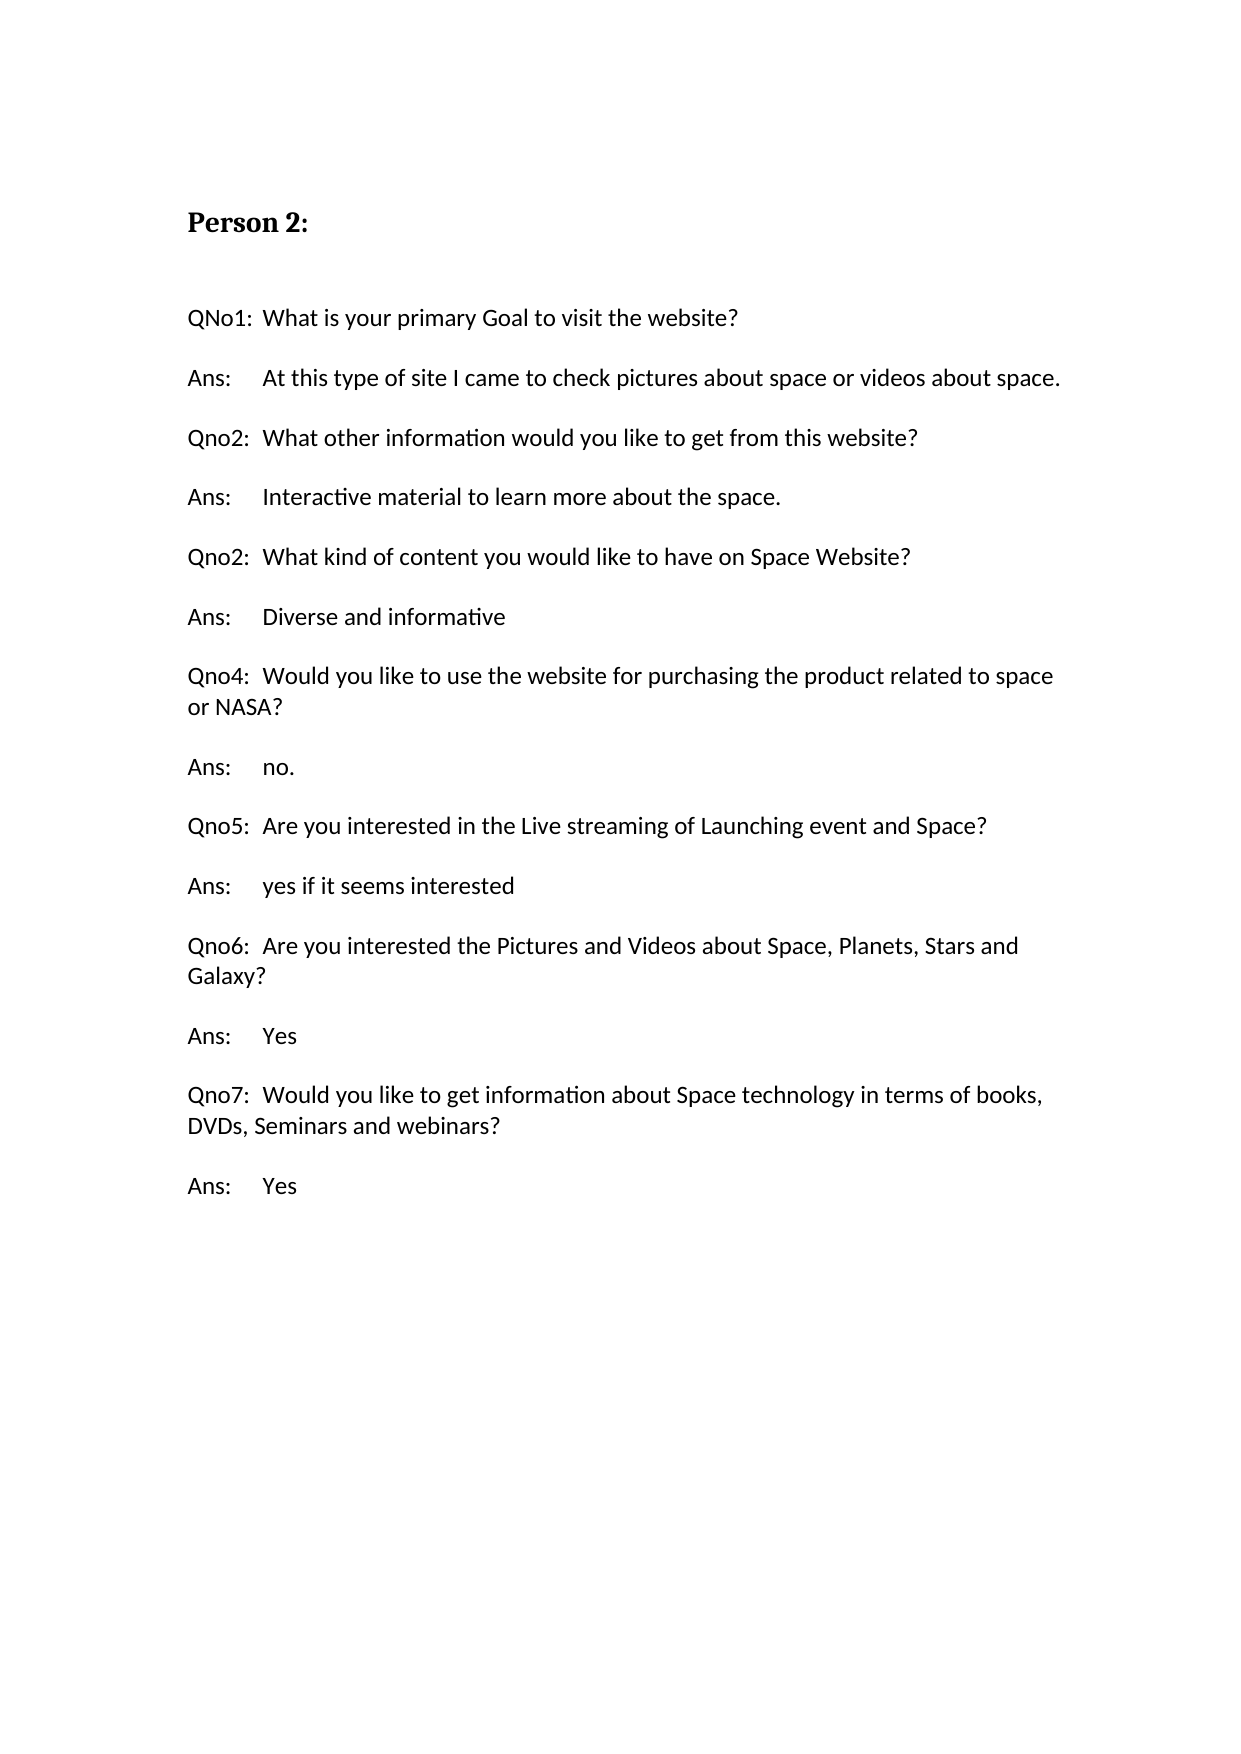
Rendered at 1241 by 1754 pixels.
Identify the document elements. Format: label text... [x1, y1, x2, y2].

text Qno4: Would you like to use the website for purchasing the product related to space or NASA? [187, 661, 1064, 722]
text Qno5: Are you interested in the Live streaming of Launching event and Space? [187, 810, 1064, 841]
text Ans: no. [187, 751, 1064, 781]
text Qno7: Would you like to get information about Space technology in terms of books, DVDs, Seminars and webinars? [187, 1080, 1064, 1141]
text Qno6: Are you interested the Pictures and Videos about Space, Planets, Stars and Galaxy? [187, 930, 1064, 991]
text Qno2: What other information would you like to get from this website? [187, 422, 1064, 452]
text Ans: At this type of site I came to check pictures about space or videos about space. [187, 362, 1064, 393]
text Ans: Yes [187, 1170, 1064, 1200]
text QNo1: What is your primary Goal to visit the website? [187, 302, 1064, 333]
text Ans: Yes [187, 1020, 1064, 1051]
text Ans: Diverse and informative [187, 601, 1064, 631]
text Ans: yes if it seems interested [187, 870, 1064, 901]
text Person 2: [187, 206, 1059, 240]
text Ans: Interactive material to learn more about the space. [187, 481, 1064, 512]
text Qno2: What kind of content you would like to have on Space Website? [187, 541, 1064, 572]
